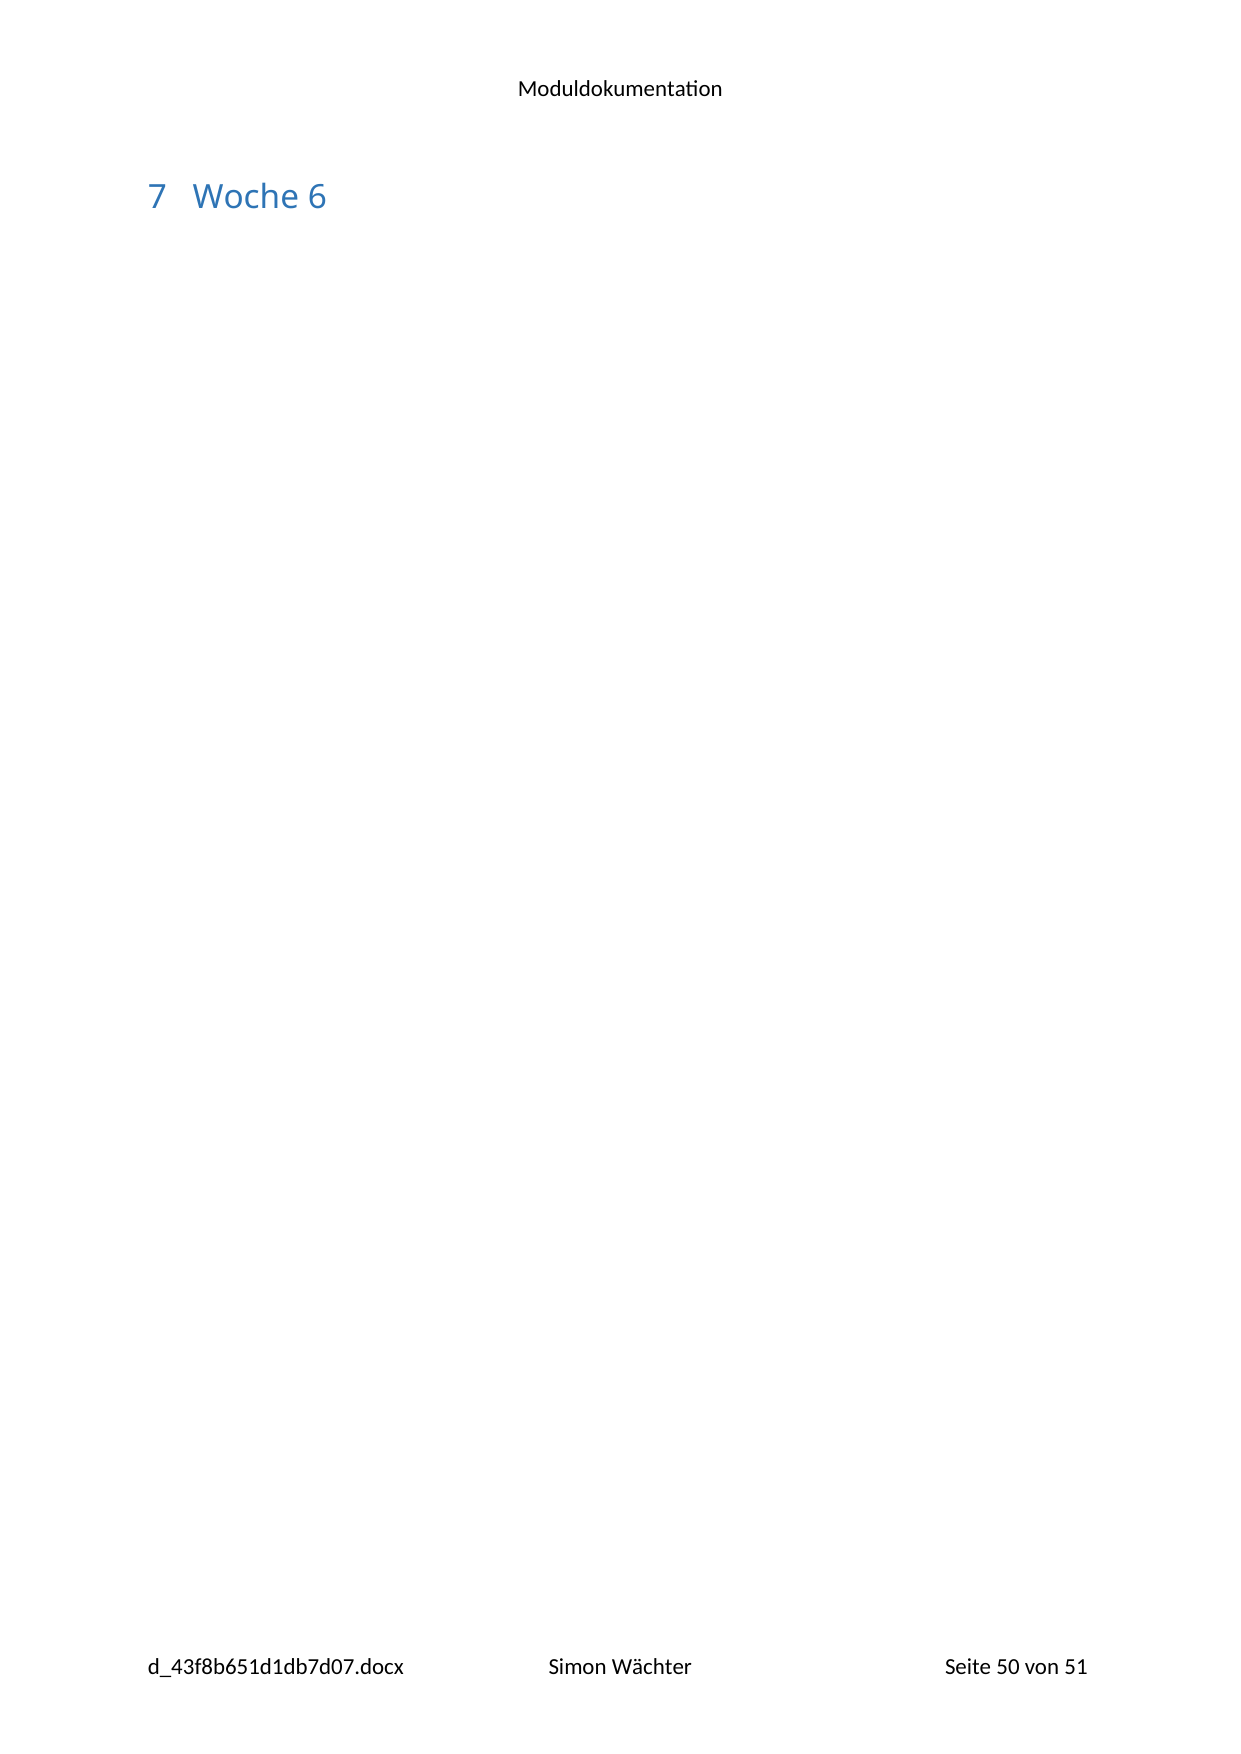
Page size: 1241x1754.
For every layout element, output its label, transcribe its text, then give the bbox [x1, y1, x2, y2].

subtitle Woche 6 [148, 173, 1093, 218]
